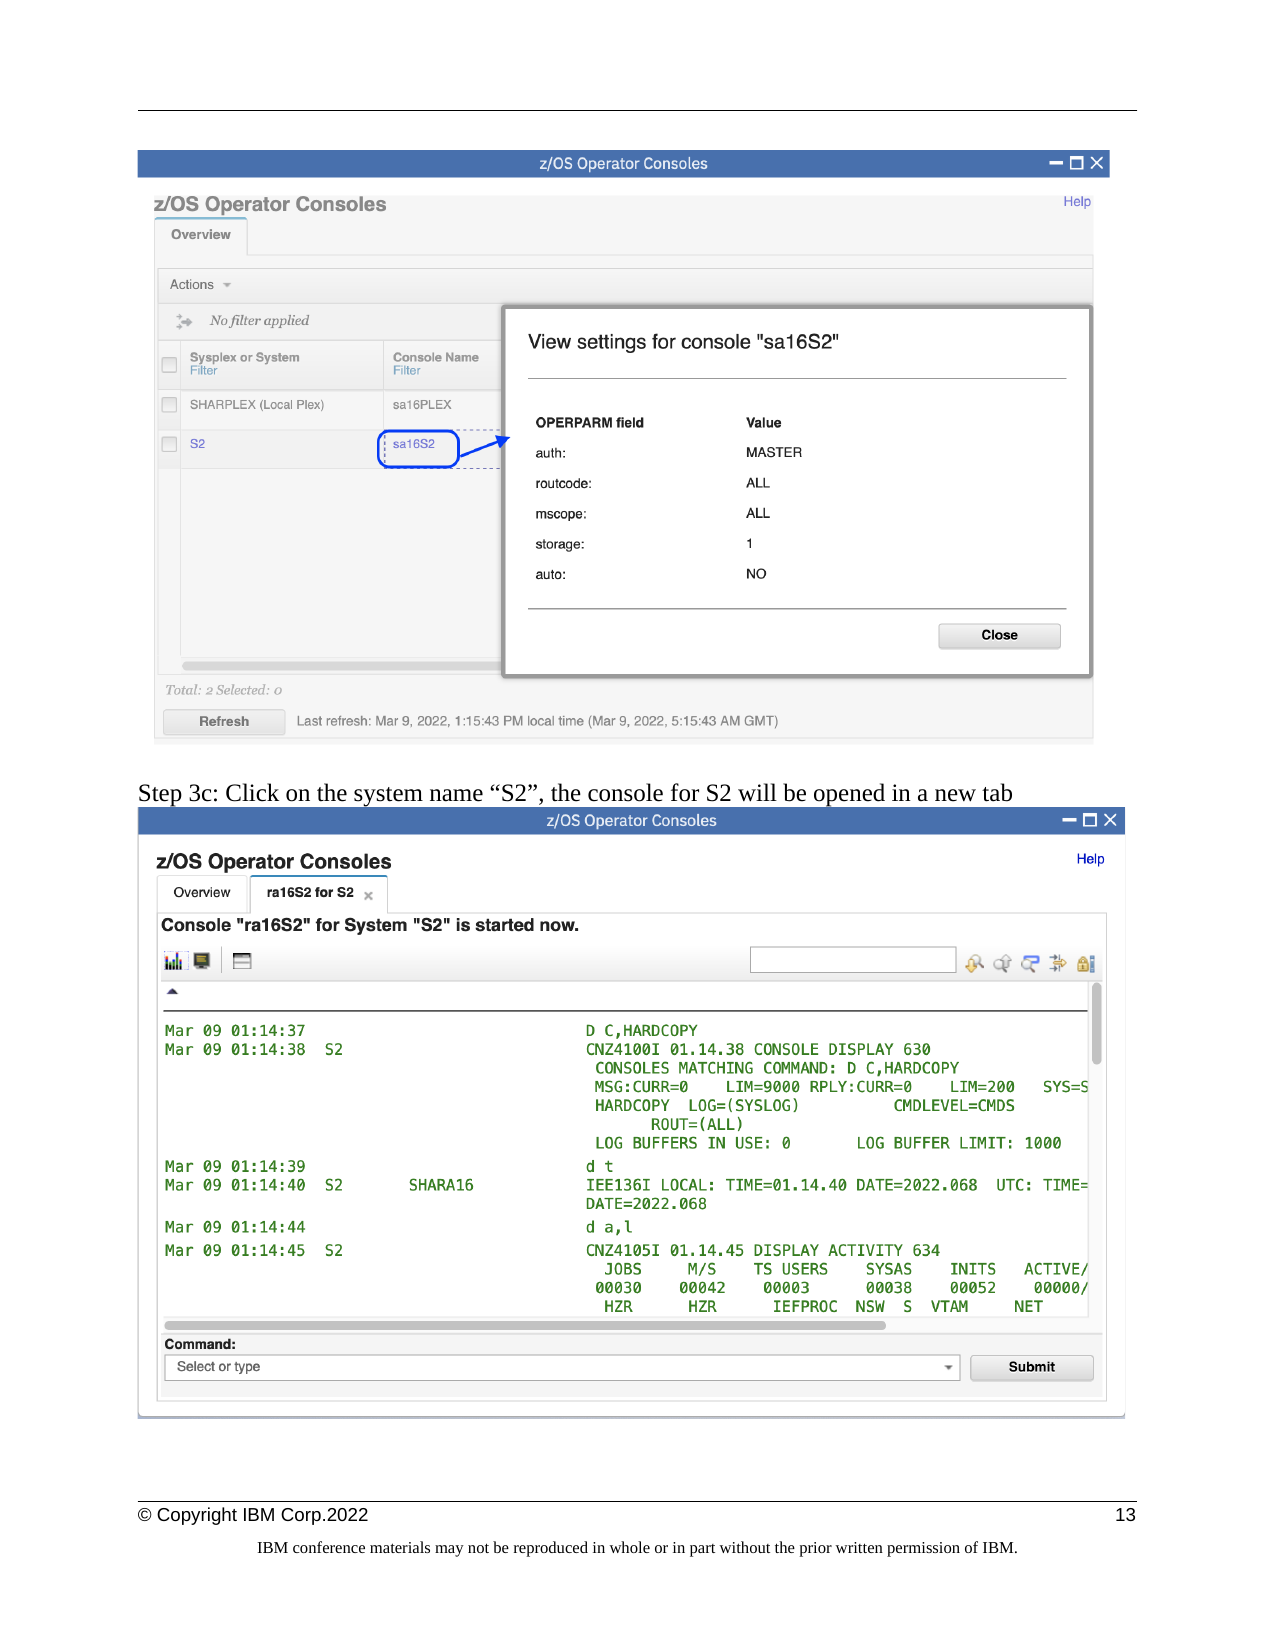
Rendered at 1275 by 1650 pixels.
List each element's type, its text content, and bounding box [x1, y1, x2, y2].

picture [137, 807, 1126, 1419]
picture [137, 150, 1110, 750]
text Step 3c: Click on the system name “S2”, the console for S2 will be opened in a new tab [138, 778, 1137, 807]
